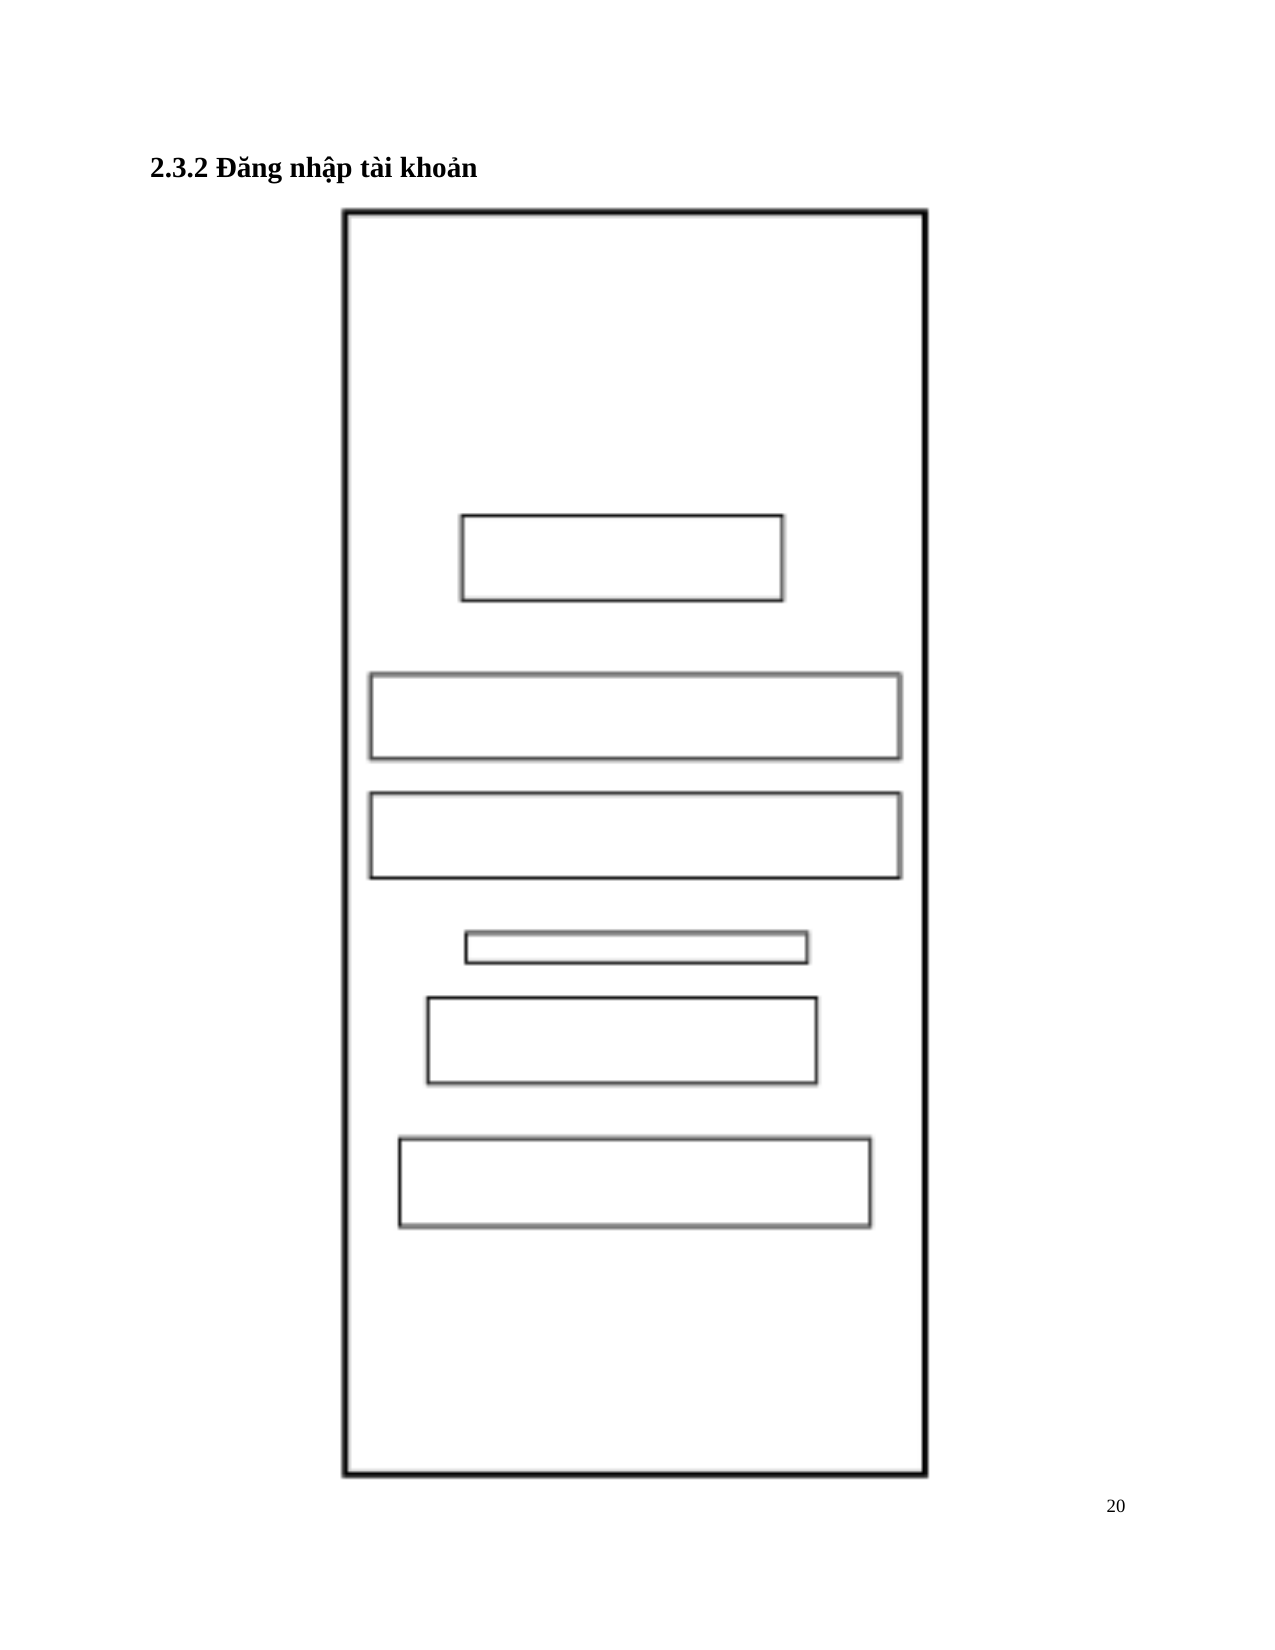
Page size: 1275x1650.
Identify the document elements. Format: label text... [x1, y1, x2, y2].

picture [333, 200, 942, 1492]
subtitle 2.3.2 Đăng nhập tài khoản [150, 150, 1125, 183]
